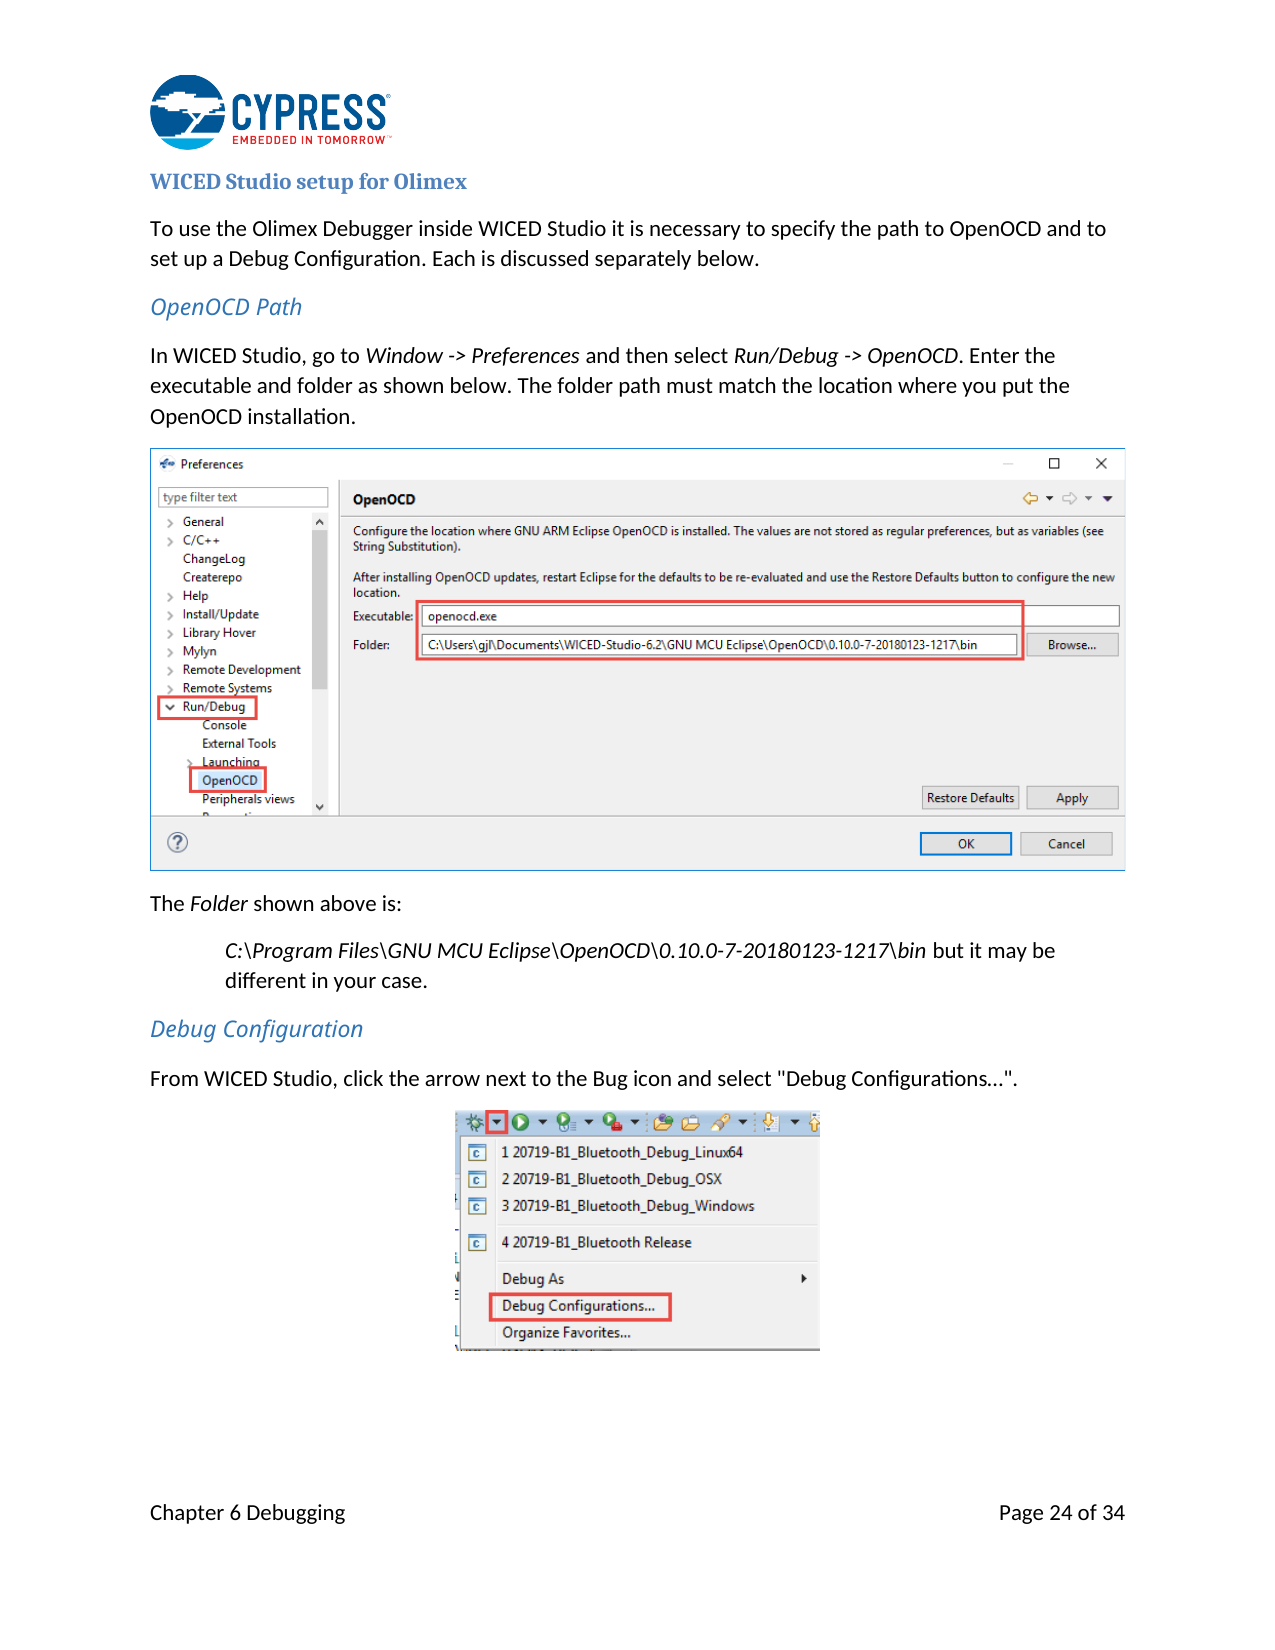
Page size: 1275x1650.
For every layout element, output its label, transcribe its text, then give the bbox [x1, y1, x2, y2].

text The Folder shown above is: [150, 889, 1125, 917]
text In WICED Studio, go to Window -> Preferences and then select Run/Debug -> OpenOCD. Enter the executable and folder as shown below. The folder path must match the location where you put the OpenOCD installation. [150, 341, 1125, 430]
subtitle OpenOCD Path [150, 291, 1125, 322]
text To use the Olimex Debugger inside WICED Studio it is necessary to specify the path to OpenOCD and to set up a Debug Configuration. Each is discussed separately below. [150, 214, 1125, 272]
picture [150, 75, 392, 150]
text C:\Program Files\GNU MCU Eclipse\OpenOCD\0.10.0-7-20180123-1217\bin but it may be different in your case. [225, 936, 1125, 994]
picture [150, 448, 1125, 871]
picture [455, 1110, 820, 1351]
subtitle Debug Configuration [150, 1013, 1125, 1045]
text From WICED Studio, click the arrow next to the Bug icon and select "Debug Configurations…". [150, 1064, 1125, 1092]
subtitle WICED Studio setup for Olimex [150, 169, 1125, 195]
